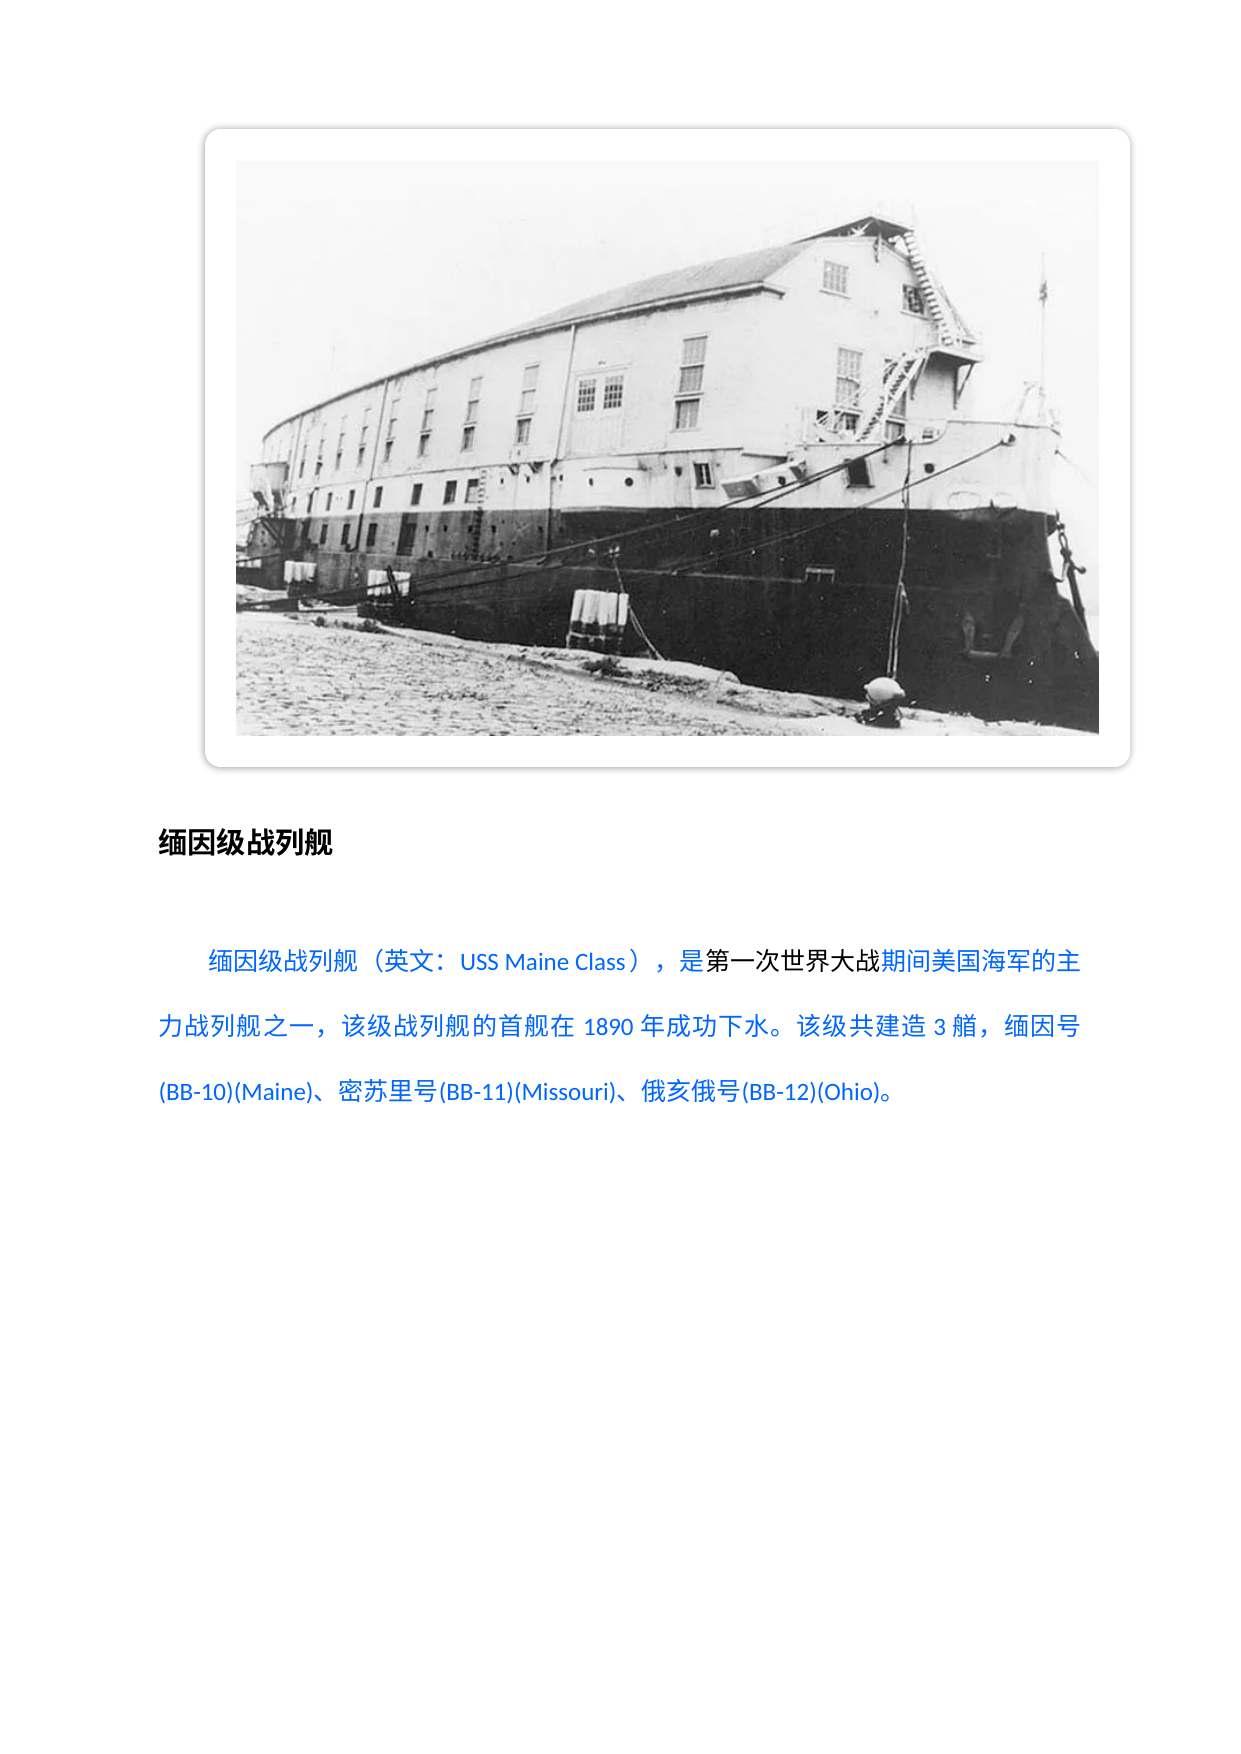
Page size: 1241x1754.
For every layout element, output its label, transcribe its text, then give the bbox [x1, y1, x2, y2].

subtitle 缅因级战列舰 [158, 809, 1082, 874]
picture [236, 161, 1099, 736]
text 缅因级战列舰（英文：USS Maine Class ），是第一次世界大战期间美国海军的主力战列舰之一，该级战列舰的首舰在1890年成功下水。该级共建造3艏，缅因号(BB-10)(Maine)、密苏里号(BB-11)(Missouri)、俄亥俄号(BB-12)(Ohio)。 [158, 927, 1082, 1122]
